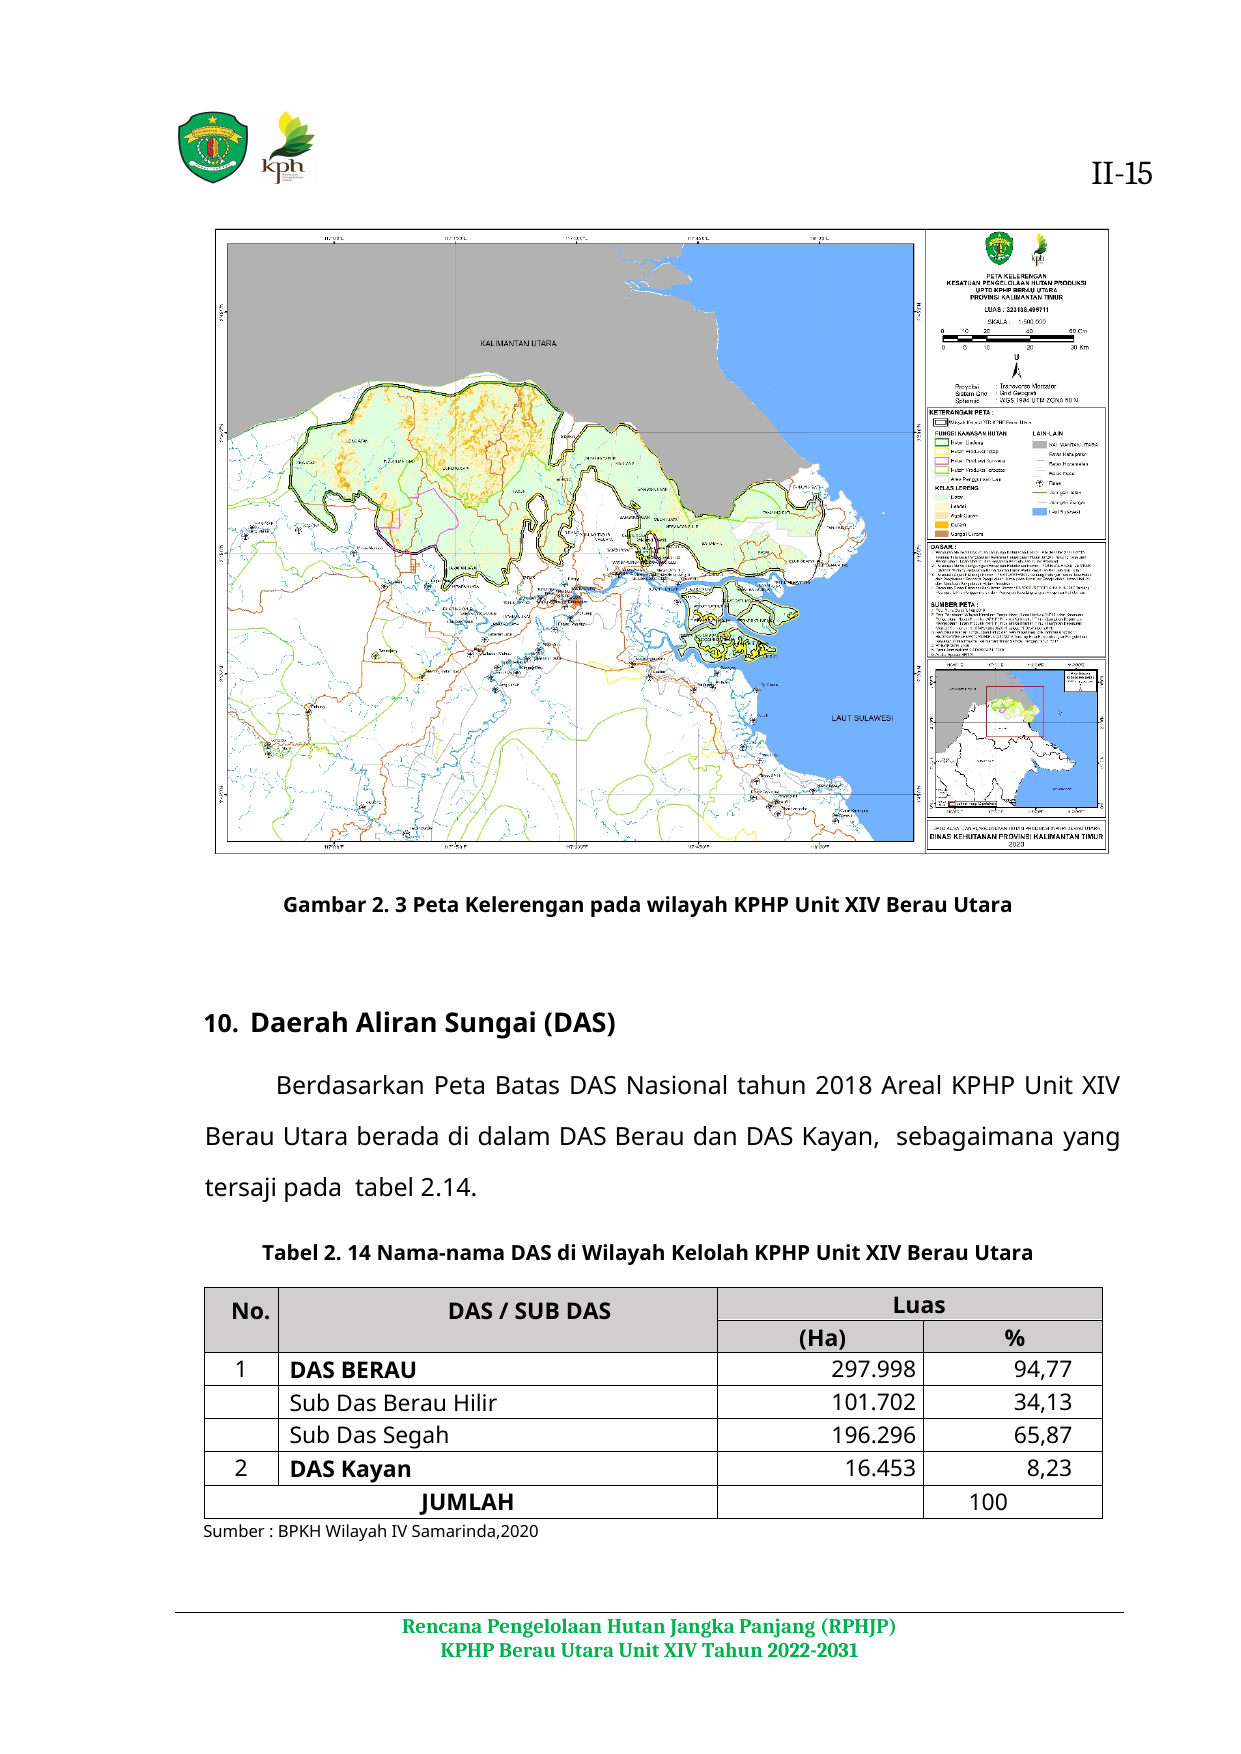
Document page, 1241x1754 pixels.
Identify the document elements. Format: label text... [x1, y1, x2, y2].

table_cell Sub Das Segah [279, 1419, 717, 1451]
text Sumber : BPKH Wilayah IV Samarinda,2020 [203, 1519, 1121, 1542]
picture [204, 216, 1121, 864]
picture [257, 109, 318, 185]
text Gambar 2. 3 Peta Kelerengan pada wilayah KPHP Unit XIV Berau Utara [175, 890, 1121, 919]
table_cell DAS Kayan [279, 1452, 717, 1484]
table_cell 100 [924, 1486, 1102, 1518]
table_header No. [205, 1288, 278, 1352]
table_cell [205, 1386, 278, 1418]
table_cell DAS BERAU [279, 1353, 717, 1385]
table_header Luas [718, 1288, 1102, 1319]
table_cell 2 [205, 1452, 278, 1484]
table_cell JUMLAH [205, 1486, 717, 1518]
table_cell Sub Das Berau Hilir [279, 1386, 717, 1418]
picture [175, 109, 251, 185]
table_cell 101.702 [718, 1386, 923, 1418]
table_cell 196.296 [718, 1419, 923, 1451]
table_cell 94,77 [924, 1353, 1102, 1385]
table_cell 1 [205, 1353, 278, 1385]
table_cell 297.998 [718, 1353, 923, 1385]
table_header DAS / SUB DAS [279, 1288, 717, 1352]
text Berdasarkan Peta Batas DAS Nasional tahun 2018 Areal KPHP Unit XIV Berau Utara berada di dalam DAS Berau dan DAS Kayan, sebagaimana yang tersaji pada tabel 2.14. [204, 1068, 1121, 1204]
table_cell 65,87 [924, 1419, 1102, 1451]
text Tabel 2. 14 Nama-nama DAS di Wilayah Kelolah KPHP Unit XIV Berau Utara [175, 1238, 1121, 1266]
table_cell 34,13 [924, 1386, 1102, 1418]
table_cell [205, 1419, 278, 1451]
table_cell 8,23 [924, 1452, 1102, 1484]
table_cell [718, 1486, 923, 1518]
table_cell 16.453 [718, 1452, 923, 1484]
table_cell % [924, 1321, 1102, 1352]
table_cell (Ha) [718, 1321, 923, 1352]
subtitle Daerah Aliran Sungai (DAS) [203, 1003, 1121, 1040]
